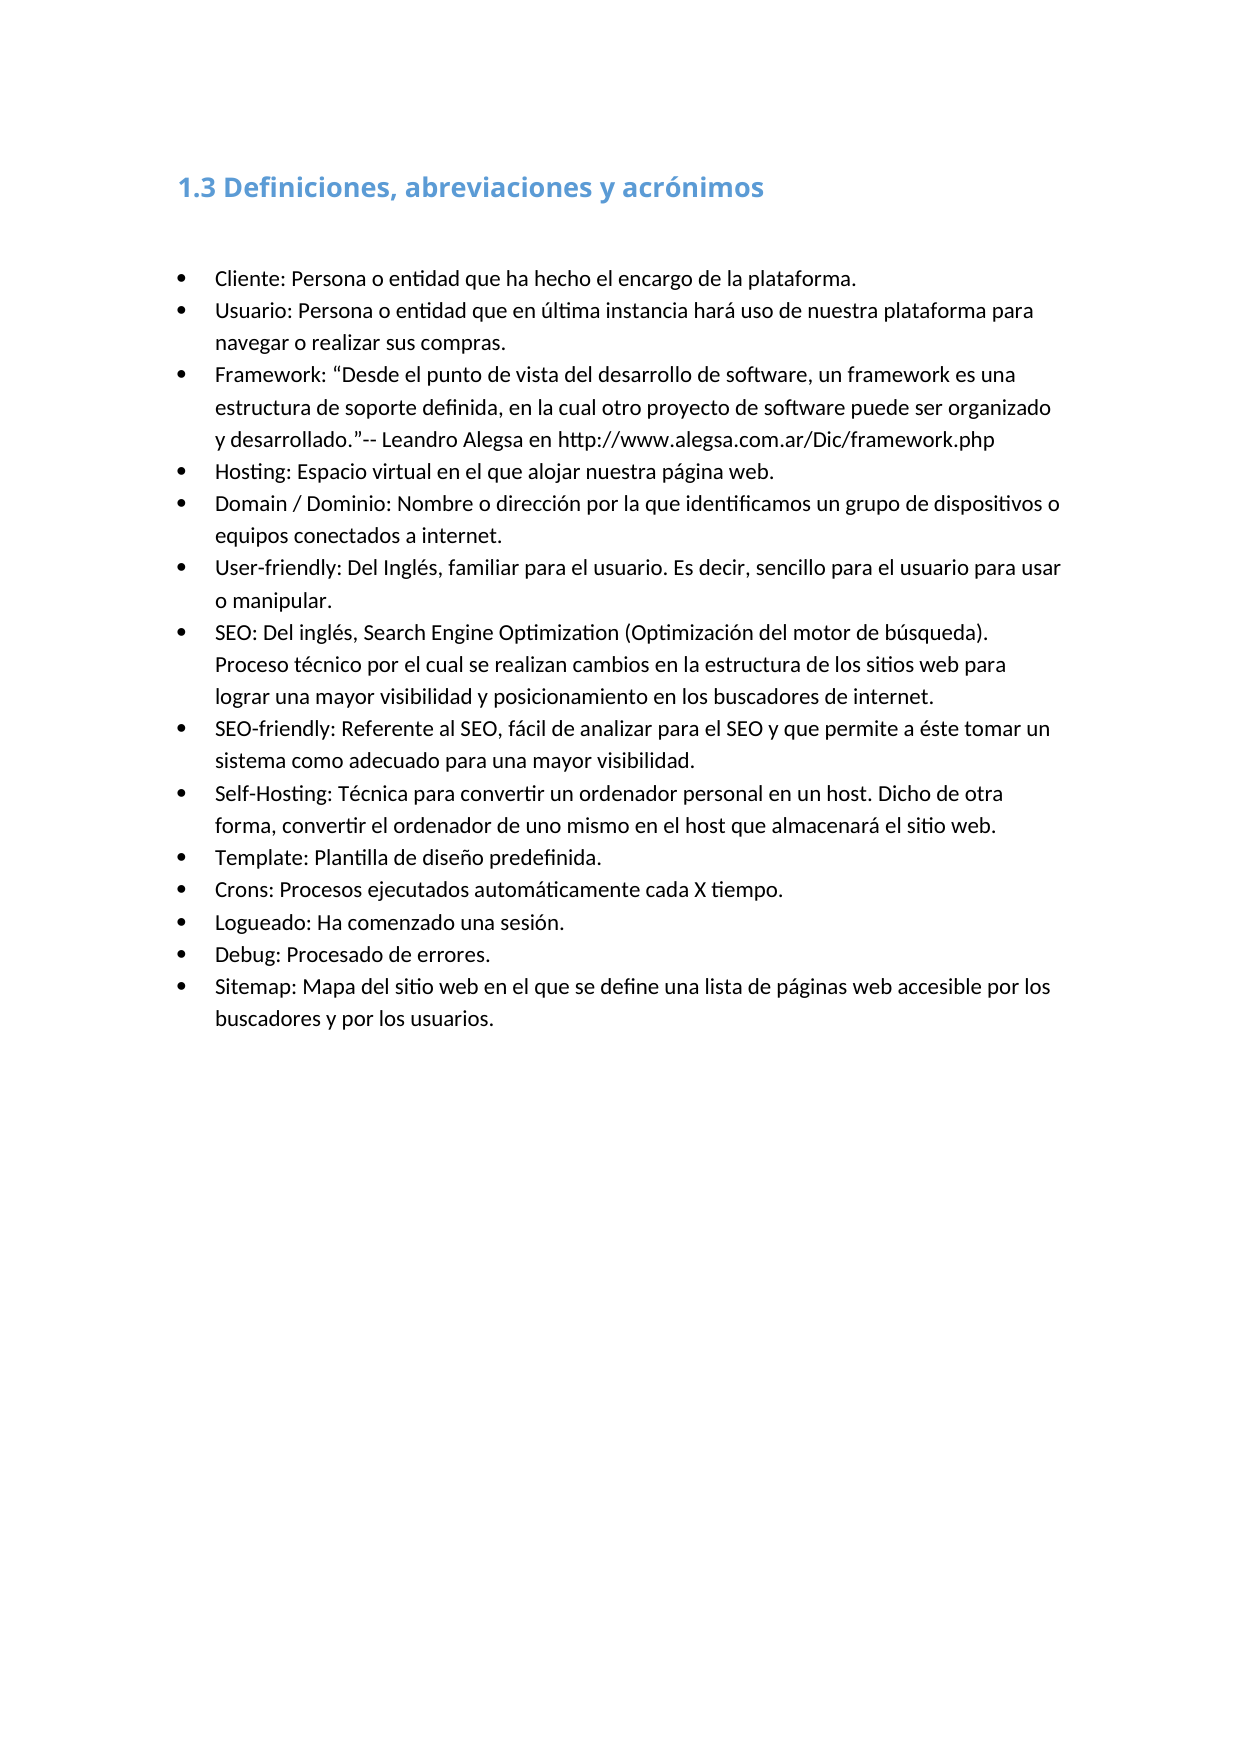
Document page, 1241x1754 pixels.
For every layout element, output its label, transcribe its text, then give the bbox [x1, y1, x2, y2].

list SEO: Del inglés, Search Engine Optimization (Optimización del motor de búsqueda). Proceso técnico por el cual se realizan cambios en la estructura de los sitios web para lograr una mayor visibilidad y posicionamiento en los buscadores de internet. [177, 618, 1063, 710]
list SEO-friendly: Referente al SEO, fácil de analizar para el SEO y que permite a éste tomar un sistema como adecuado para una mayor visibilidad. [177, 714, 1063, 775]
list Logueado: Ha comenzado una sesión. [177, 908, 1063, 936]
list User-friendly: Del Inglés, familiar para el usuario. Es decir, sencillo para el usuario para usar o manipular. [177, 553, 1063, 614]
list Hosting: Espacio virtual en el que alojar nuestra página web. [177, 457, 1063, 485]
list Framework: “Desde el punto de vista del desarrollo de software, un framework es una estructura de soporte definida, en la cual otro proyecto de software puede ser organizado y desarrollado.”-- Leandro Alegsa en http://www.alegsa.com.ar/Dic/framework.php [177, 360, 1063, 453]
list Cliente: Persona o entidad que ha hecho el encargo de la plataforma. [177, 264, 1063, 292]
list Debug: Procesado de errores. [177, 940, 1063, 968]
list Usuario: Persona o entidad que en última instancia hará uso de nuestra plataforma para navegar o realizar sus compras. [177, 296, 1063, 356]
list Sitemap: Mapa del sitio web en el que se define una lista de páginas web accesible por los buscadores y por los usuarios. [177, 972, 1063, 1032]
subtitle 1.3 Definiciones, abreviaciones y acrónimos [177, 168, 1063, 205]
list Crons: Procesos ejecutados automáticamente cada X tiempo. [177, 875, 1063, 903]
list Domain / Dominio: Nombre o dirección por la que identificamos un grupo de dispositivos o equipos conectados a internet. [177, 489, 1063, 549]
list Template: Plantilla de diseño predefinida. [177, 843, 1063, 871]
list Self-Hosting: Técnica para convertir un ordenador personal en un host. Dicho de otra forma, convertir el ordenador de uno mismo en el host que almacenará el sitio web. [177, 779, 1063, 839]
